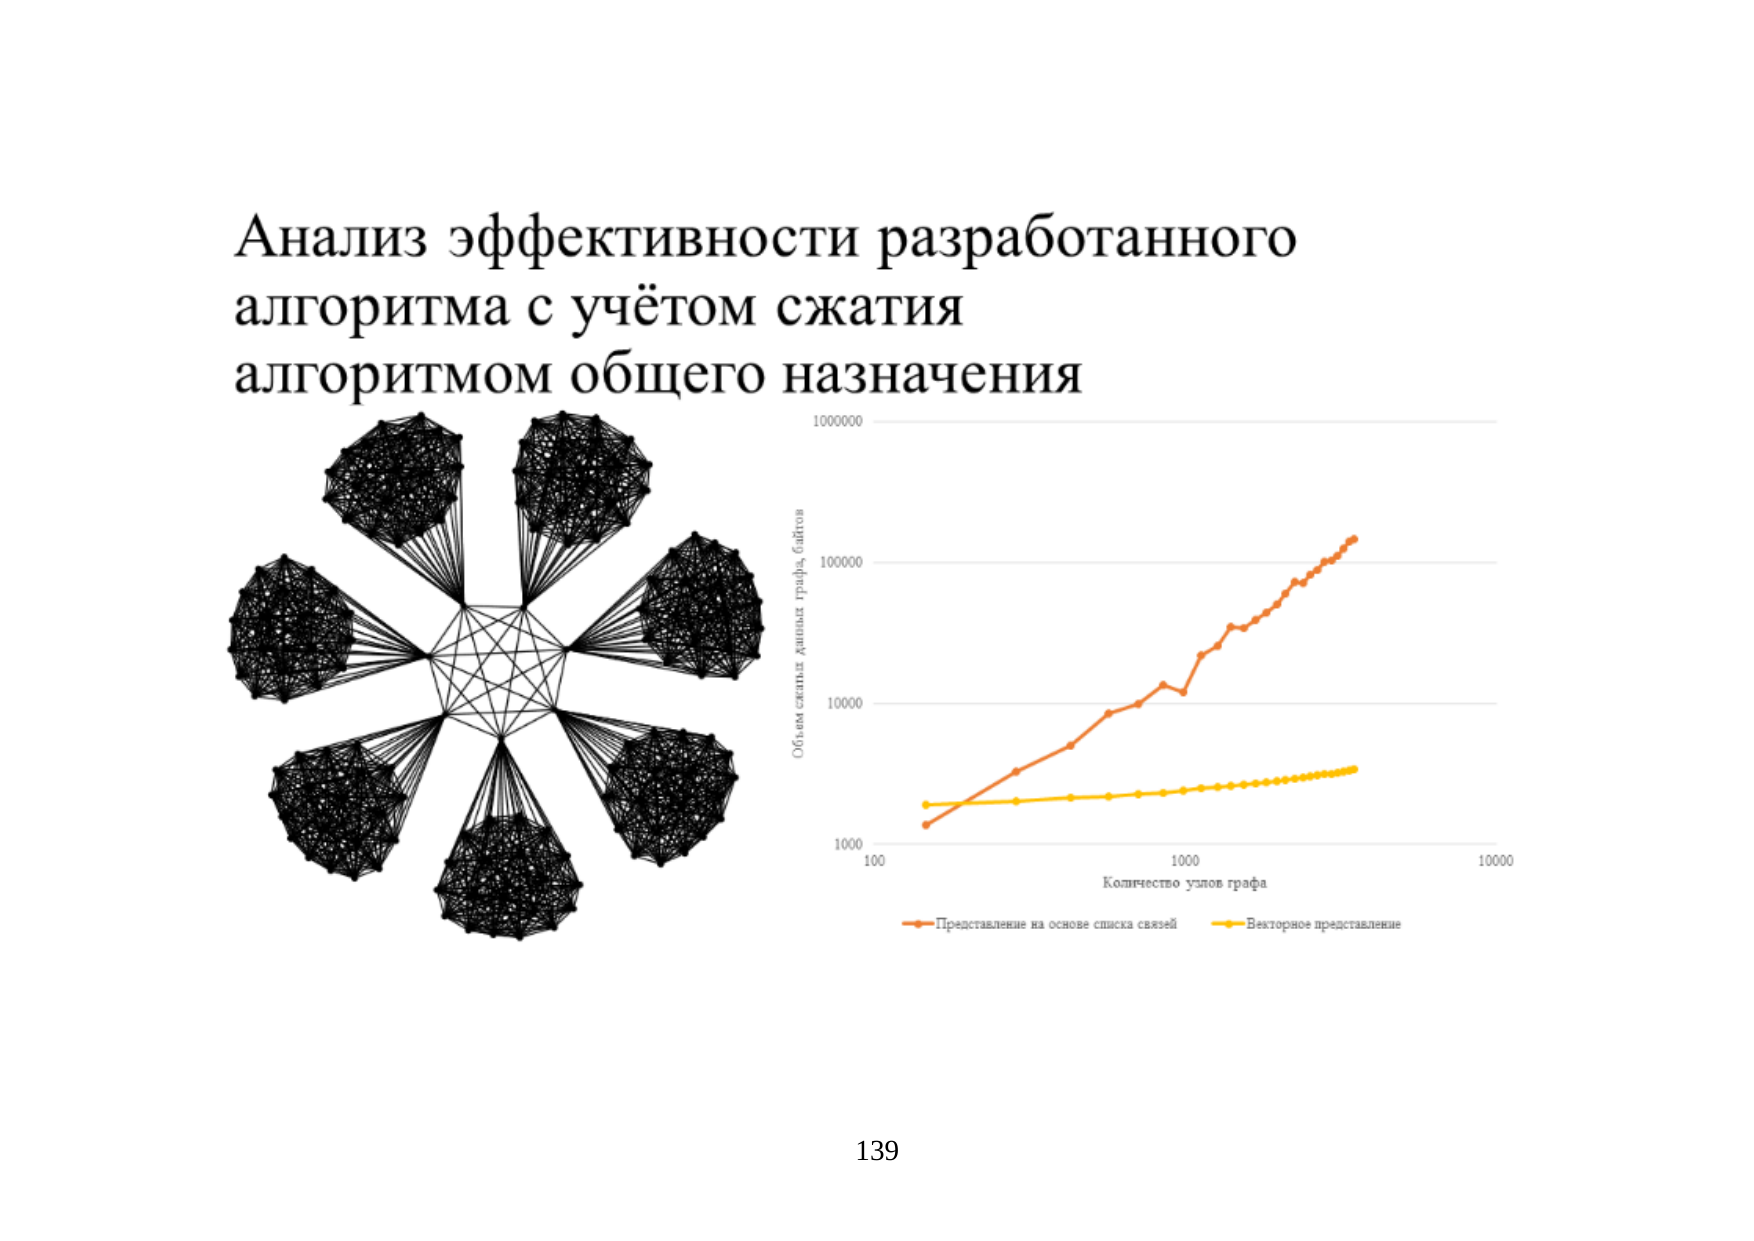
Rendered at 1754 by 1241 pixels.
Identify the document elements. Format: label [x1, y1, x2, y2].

picture [118, 177, 1636, 1031]
